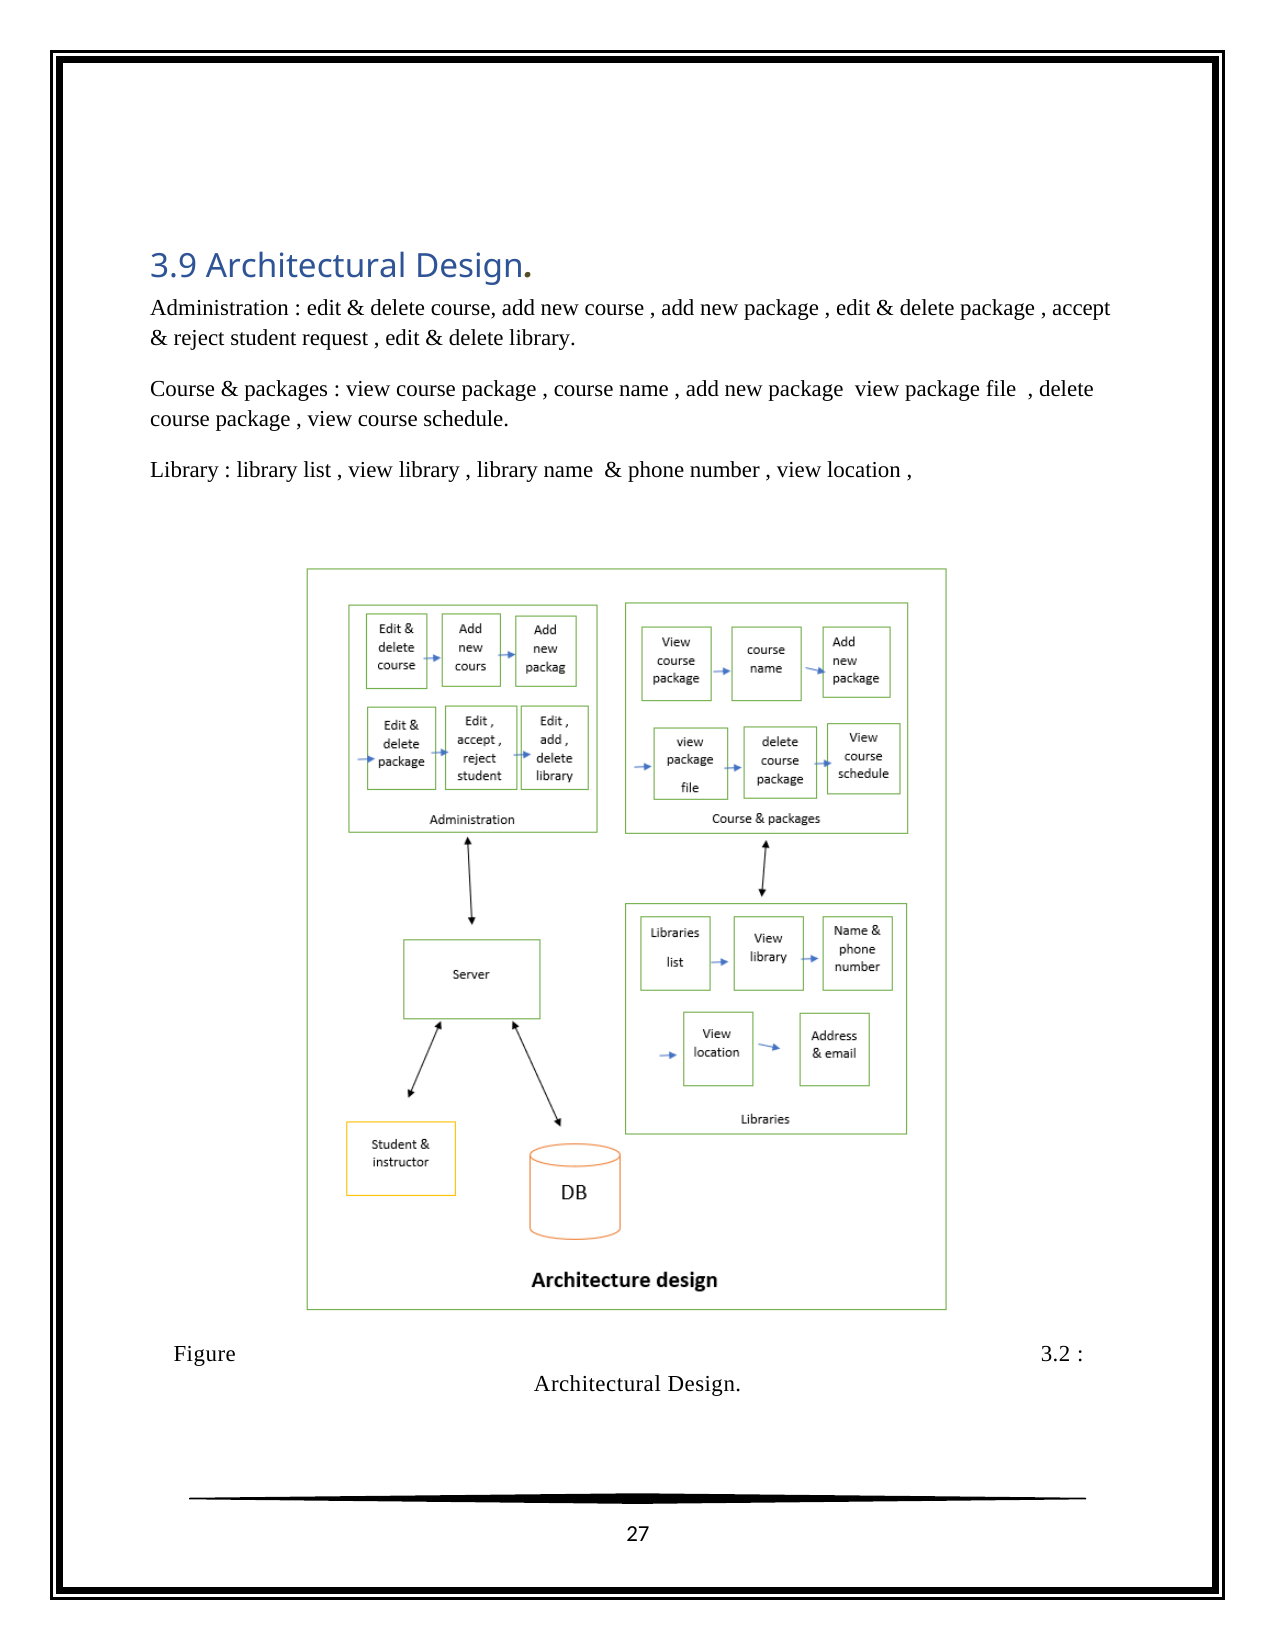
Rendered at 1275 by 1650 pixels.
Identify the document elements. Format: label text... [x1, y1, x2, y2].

text Library : library list , view library , library name & phone number , view location , [150, 456, 1125, 482]
picture [276, 541, 980, 1328]
text Course & packages : view course package , course name , add new package view package file , delete course package , view course schedule. [150, 375, 1125, 431]
text Figure 3.2 : Architectural Design. [150, 1340, 1125, 1397]
subtitle 3.9 Architectural Design. [150, 241, 1125, 287]
text Administration : edit & delete course, add new course , add new package , edit & delete package , accept & reject student request , edit & delete library. [150, 293, 1125, 350]
